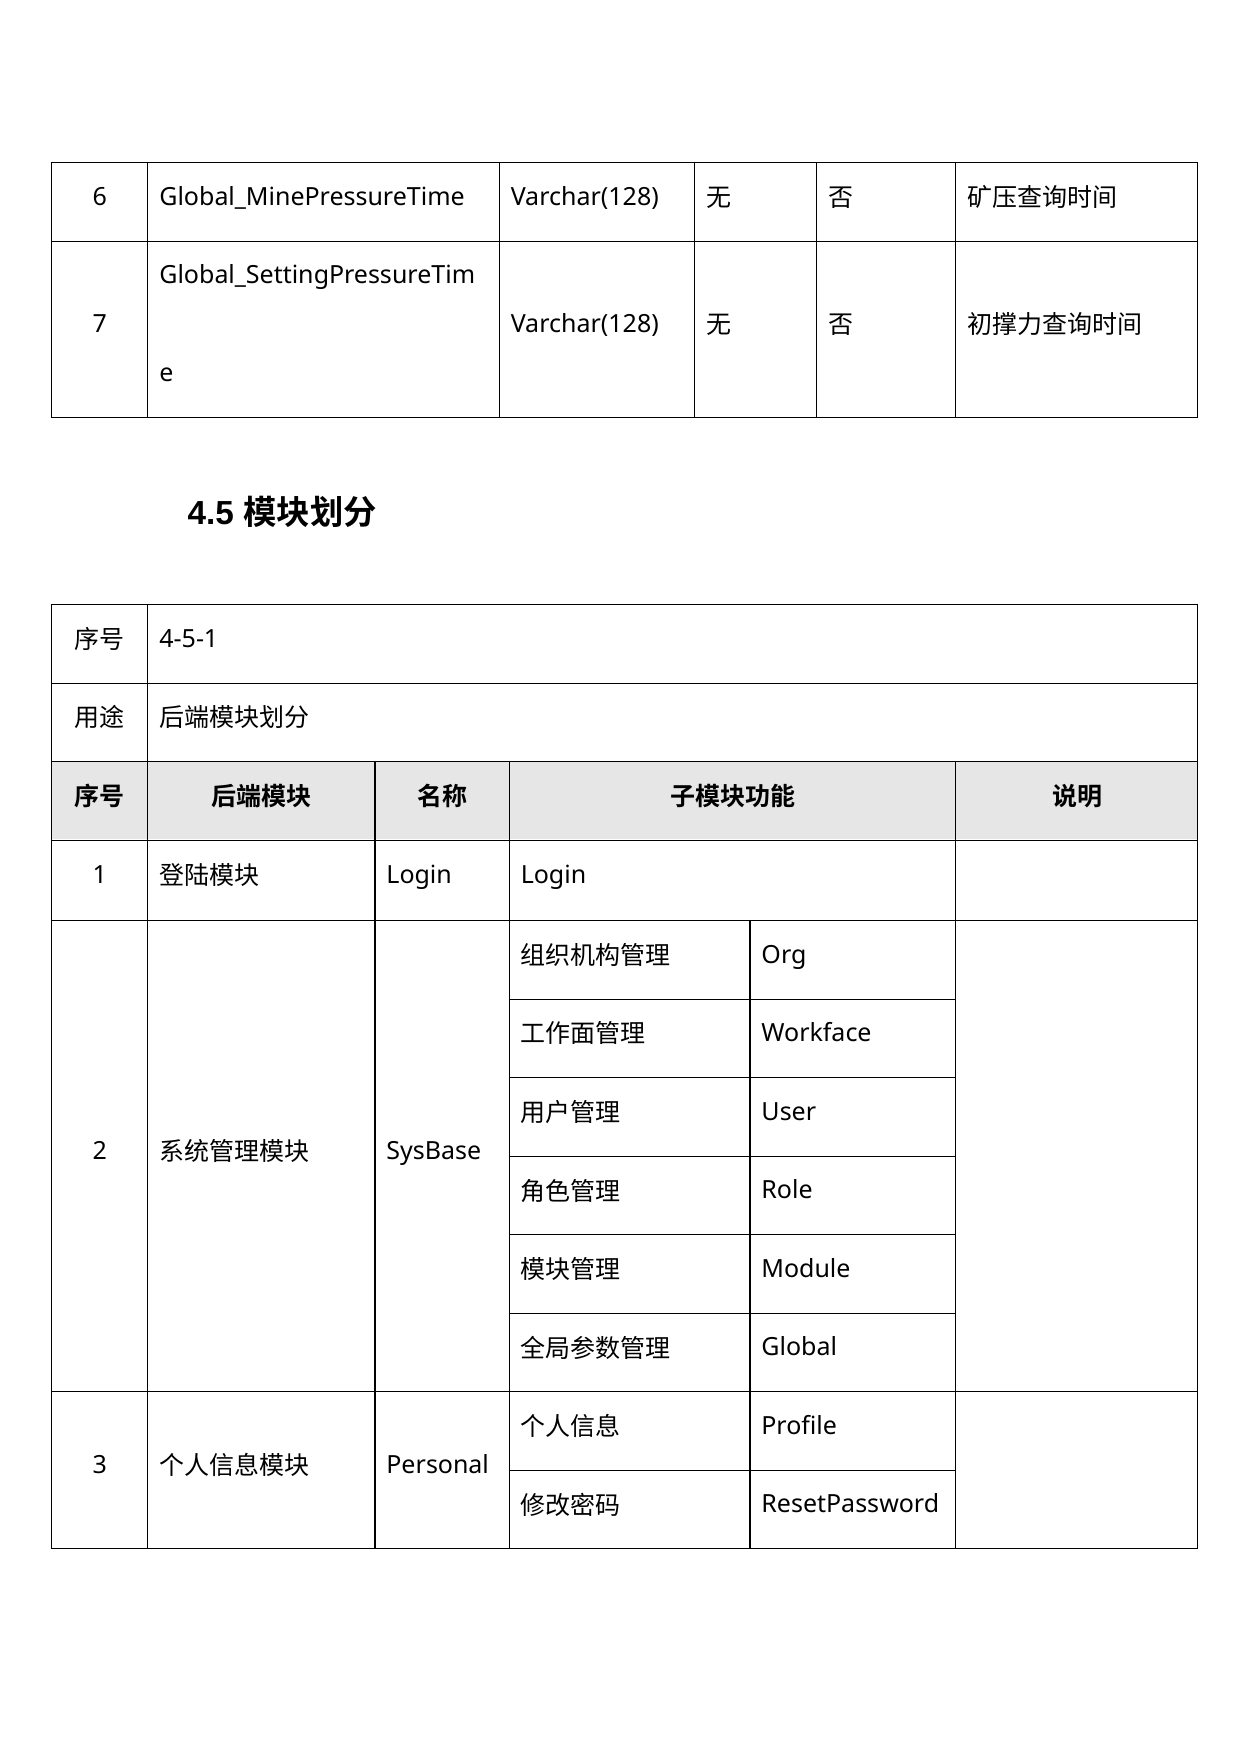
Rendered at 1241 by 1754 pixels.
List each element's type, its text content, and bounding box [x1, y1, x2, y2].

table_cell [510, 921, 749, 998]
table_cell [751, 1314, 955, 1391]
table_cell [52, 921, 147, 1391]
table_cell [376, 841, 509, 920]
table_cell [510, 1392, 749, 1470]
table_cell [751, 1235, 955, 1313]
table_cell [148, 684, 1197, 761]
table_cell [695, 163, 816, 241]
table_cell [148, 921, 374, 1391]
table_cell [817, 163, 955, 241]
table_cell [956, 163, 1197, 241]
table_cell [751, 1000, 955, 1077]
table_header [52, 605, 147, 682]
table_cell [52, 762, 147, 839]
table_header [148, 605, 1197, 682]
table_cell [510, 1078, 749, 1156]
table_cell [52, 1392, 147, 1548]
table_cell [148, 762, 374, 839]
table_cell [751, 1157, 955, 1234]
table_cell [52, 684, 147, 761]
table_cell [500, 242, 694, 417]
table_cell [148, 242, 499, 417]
subtitle 4.5 模块划分 [187, 477, 1053, 542]
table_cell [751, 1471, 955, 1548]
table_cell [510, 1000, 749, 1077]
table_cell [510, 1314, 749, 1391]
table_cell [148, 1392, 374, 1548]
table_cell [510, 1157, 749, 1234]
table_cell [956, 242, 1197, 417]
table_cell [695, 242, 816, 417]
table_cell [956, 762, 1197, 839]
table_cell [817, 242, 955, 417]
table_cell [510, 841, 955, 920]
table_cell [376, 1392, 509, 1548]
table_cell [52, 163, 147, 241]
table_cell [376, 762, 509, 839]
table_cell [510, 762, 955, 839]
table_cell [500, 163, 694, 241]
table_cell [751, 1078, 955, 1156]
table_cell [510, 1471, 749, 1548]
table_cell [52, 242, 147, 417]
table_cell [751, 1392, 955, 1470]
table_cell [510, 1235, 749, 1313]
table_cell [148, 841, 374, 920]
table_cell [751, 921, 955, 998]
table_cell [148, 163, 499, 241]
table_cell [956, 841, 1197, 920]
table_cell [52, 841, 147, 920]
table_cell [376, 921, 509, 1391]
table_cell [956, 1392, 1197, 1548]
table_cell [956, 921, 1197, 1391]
